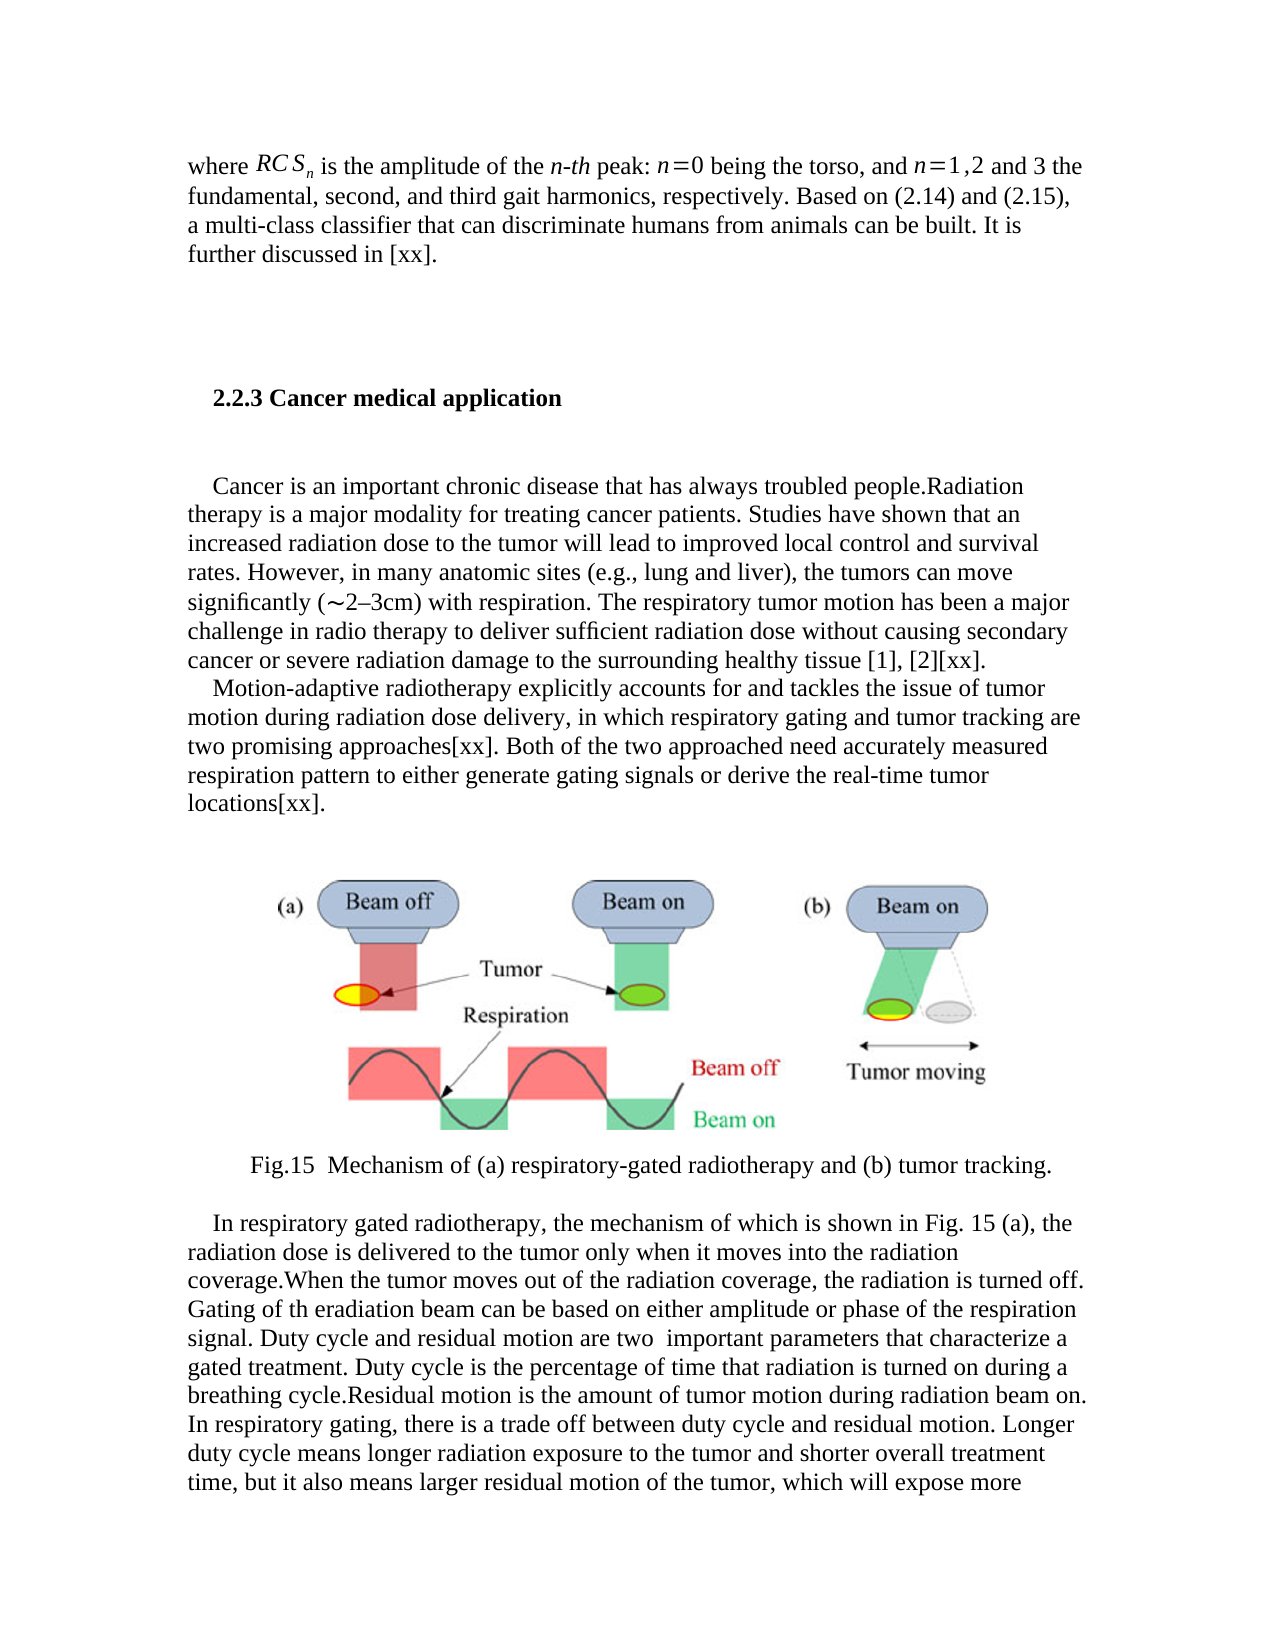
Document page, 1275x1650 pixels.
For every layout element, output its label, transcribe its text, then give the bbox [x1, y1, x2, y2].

picture [250, 846, 1003, 1151]
text Cancer is an important chronic disease that has always troubled people.Radiation therapy is a major modality for treating cancer patients. Studies have shown that an increased radiation dose to the tumor will lead to improved local control and survival rates. However, in many anatomic sites (e.g., lung and liver), the tumors can move signiﬁcantly (∼2–3cm) with respiration. The respiratory tumor motion has been a major challenge in radio therapy to deliver sufﬁcient radiation dose without causing secondary cancer or severe radiation damage to the surrounding healthy tissue [1], [2][xx]. [187, 471, 1087, 673]
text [187, 1208, 1087, 1496]
text Motion-adaptive radiotherapy explicitly accounts for and tackles the issue of tumor motion during radiation dose delivery, in which respiratory gating and tumor tracking are two promising approaches[xx]. Both of the two approached need accurately measured respiration pattern to either generate gating signals or derive the real-time tumor locations[xx]. [187, 673, 1087, 817]
text where is the amplitude of the n-th peak: being the torso, and and 3 the fundamental, second, and third gait harmonics, respectively. Based on (2.14) and (2.15), a multi-class classifier that can discriminate humans from animals can be built. It is further discussed in [xx]. [187, 150, 1087, 268]
text Fig.15 Mechanism of (a) respiratory-gated radiotherapy and (b) tumor tracking. [187, 1151, 1087, 1179]
text 2.2.3 Cancer medical application [187, 383, 1087, 412]
